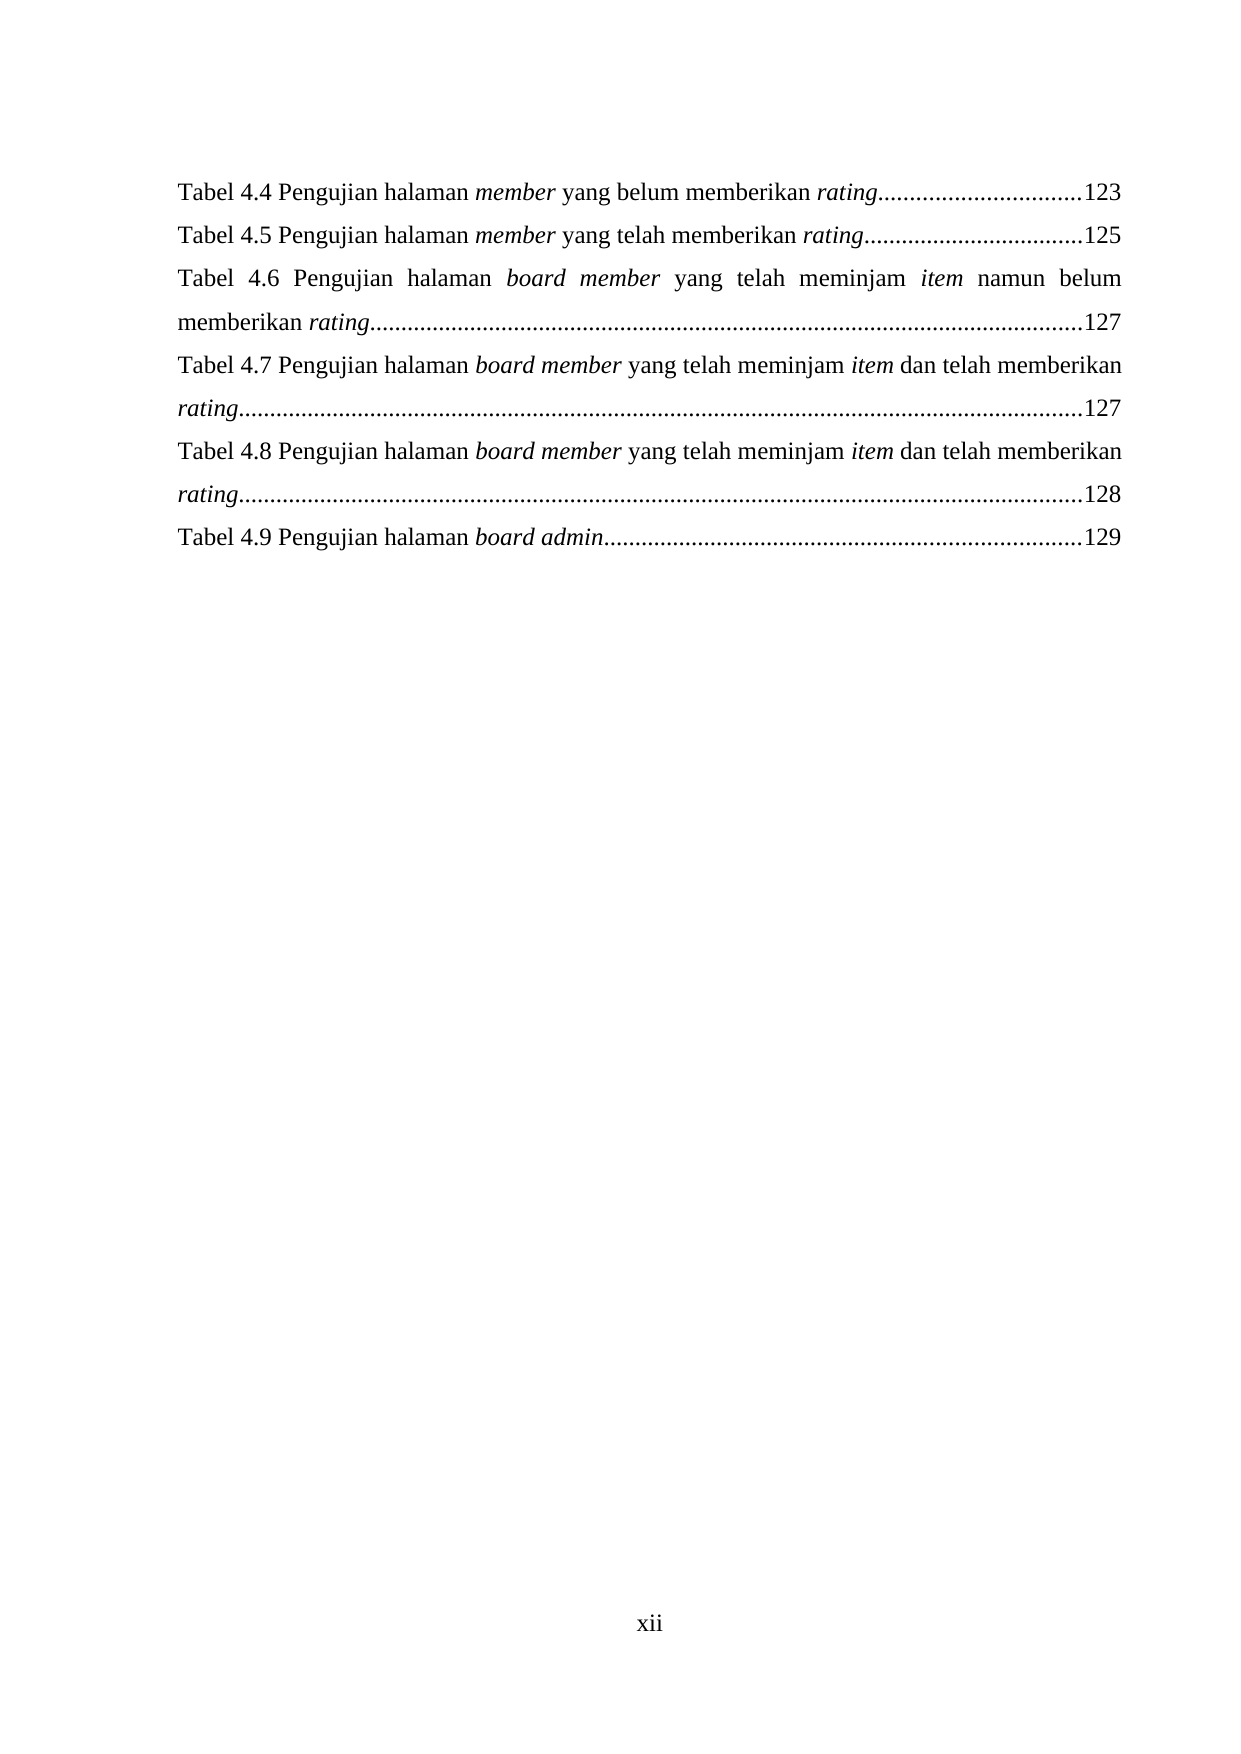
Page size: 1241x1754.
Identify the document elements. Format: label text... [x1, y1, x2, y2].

text Tabel 4.4 Pengujian halaman member yang belum memberikan rating 123 [177, 177, 1122, 206]
text Tabel 4.8 Pengujian halaman board member yang telah meminjam item dan telah memberikan rating 128 [177, 436, 1122, 508]
text Tabel 4.5 Pengujian halaman member yang telah memberikan rating 125 [177, 220, 1122, 249]
text Tabel 4.6 Pengujian halaman board member yang telah meminjam item namun belum memberikan rating 127 [177, 263, 1122, 335]
text Tabel 4.9 Pengujian halaman board admin 129 [177, 522, 1122, 551]
text Tabel 4.7 Pengujian halaman board member yang telah meminjam item dan telah memberikan rating 127 [177, 350, 1122, 422]
